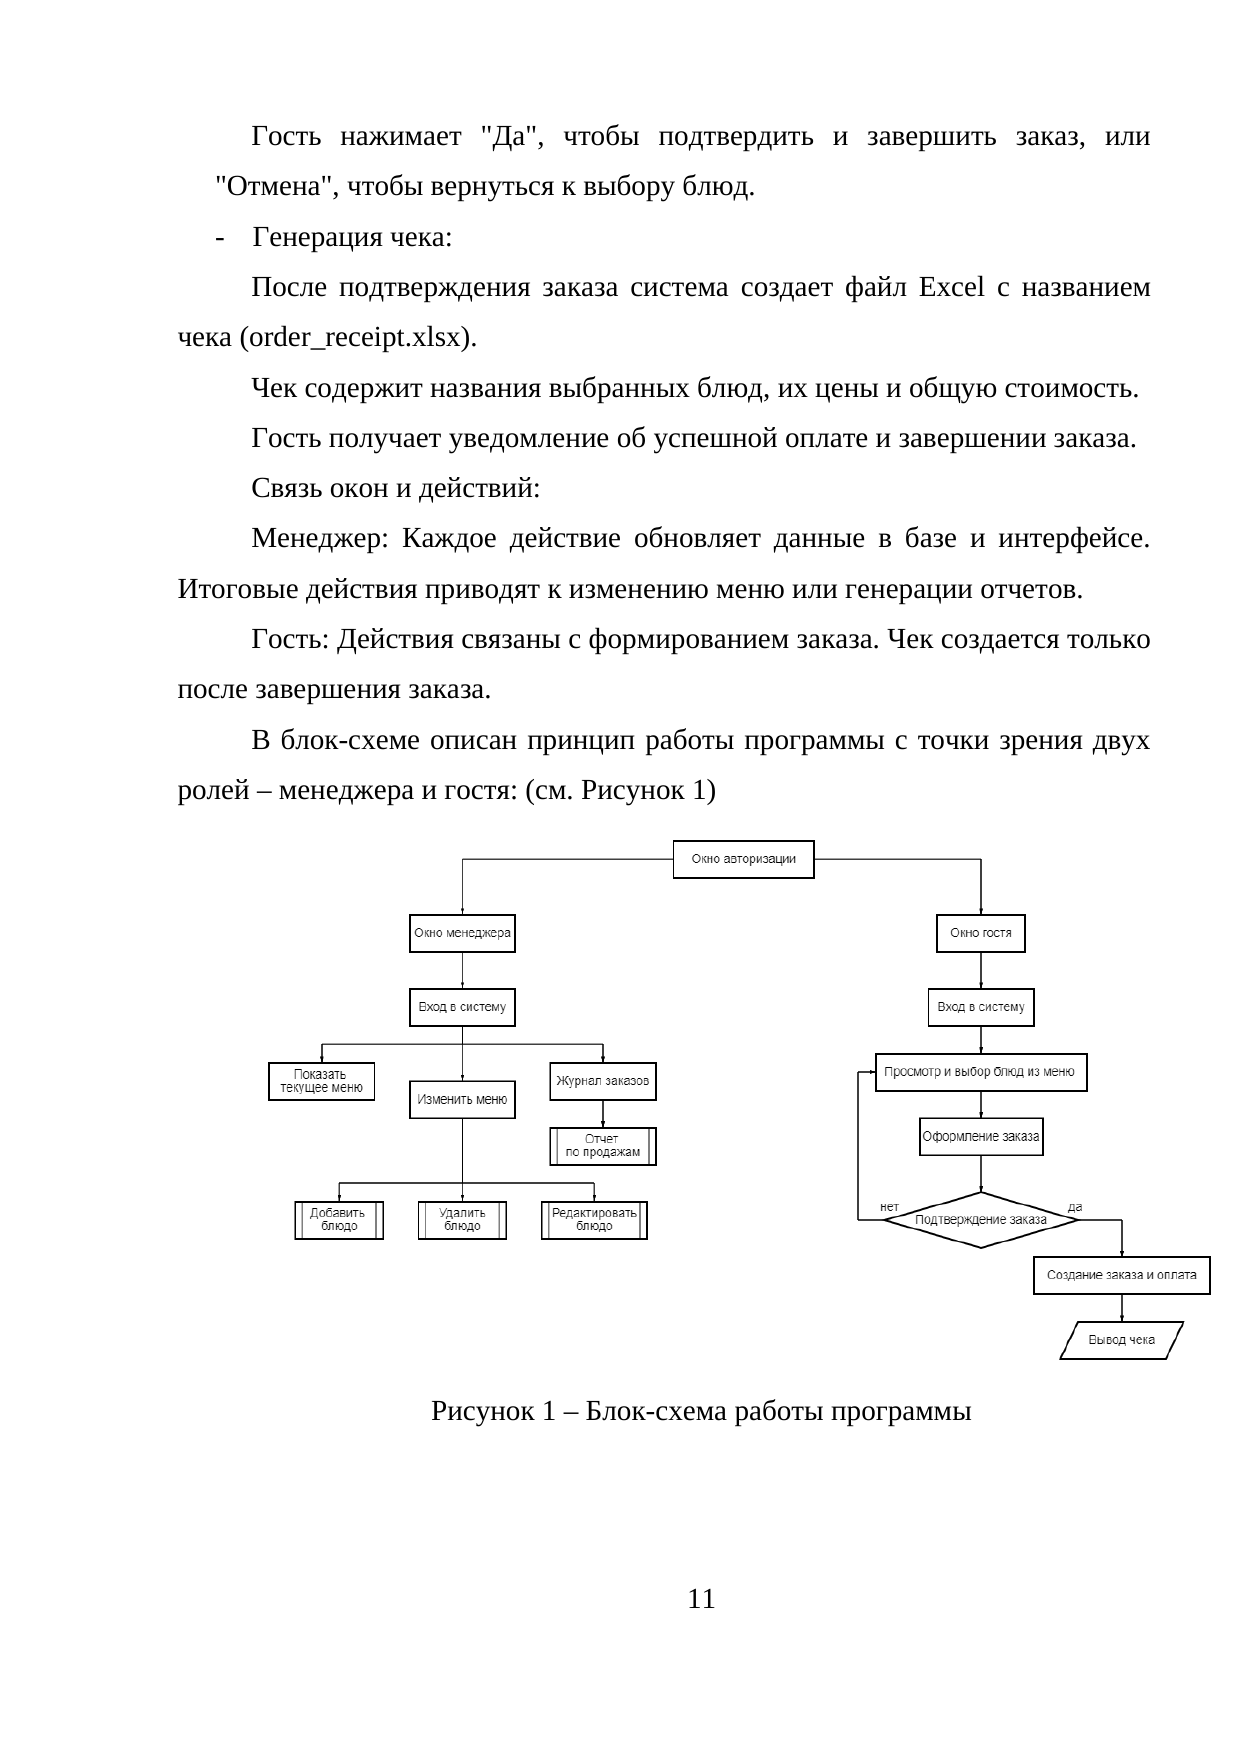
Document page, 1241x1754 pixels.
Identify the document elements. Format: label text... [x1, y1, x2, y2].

text Рисунок 1 – Блок-схема работы программы [177, 1393, 1152, 1427]
list Генерация чека: [215, 219, 1152, 252]
text Гость нажимает "Да", чтобы подтвердить и завершить заказ, или "Отмена", чтобы вернуться к выбору блюд. [215, 118, 1152, 202]
text В блок-схеме описан принцип работы программы с точки зрения двух ролей – менеджера и гостя: (см. Рисунок 1) [177, 722, 1152, 806]
text Чек содержит названия выбранных блюд, их цены и общую стоимость. [177, 370, 1152, 403]
text Гость получает уведомление об успешной оплате и завершении заказа. [177, 420, 1152, 453]
text После подтверждения заказа система создает файл Excel с названием чека (order_receipt.xlsx). [177, 269, 1152, 353]
text Гость: Действия связаны с формированием заказа. Чек создается только после завершения заказа. [177, 621, 1152, 705]
text Менеджер: Каждое действие обновляет данные в базе и интерфейсе. Итоговые действия приводят к изменению меню или генерации отчетов. [177, 521, 1152, 604]
text Связь окон и действий: [177, 470, 1152, 504]
picture [251, 822, 1227, 1377]
